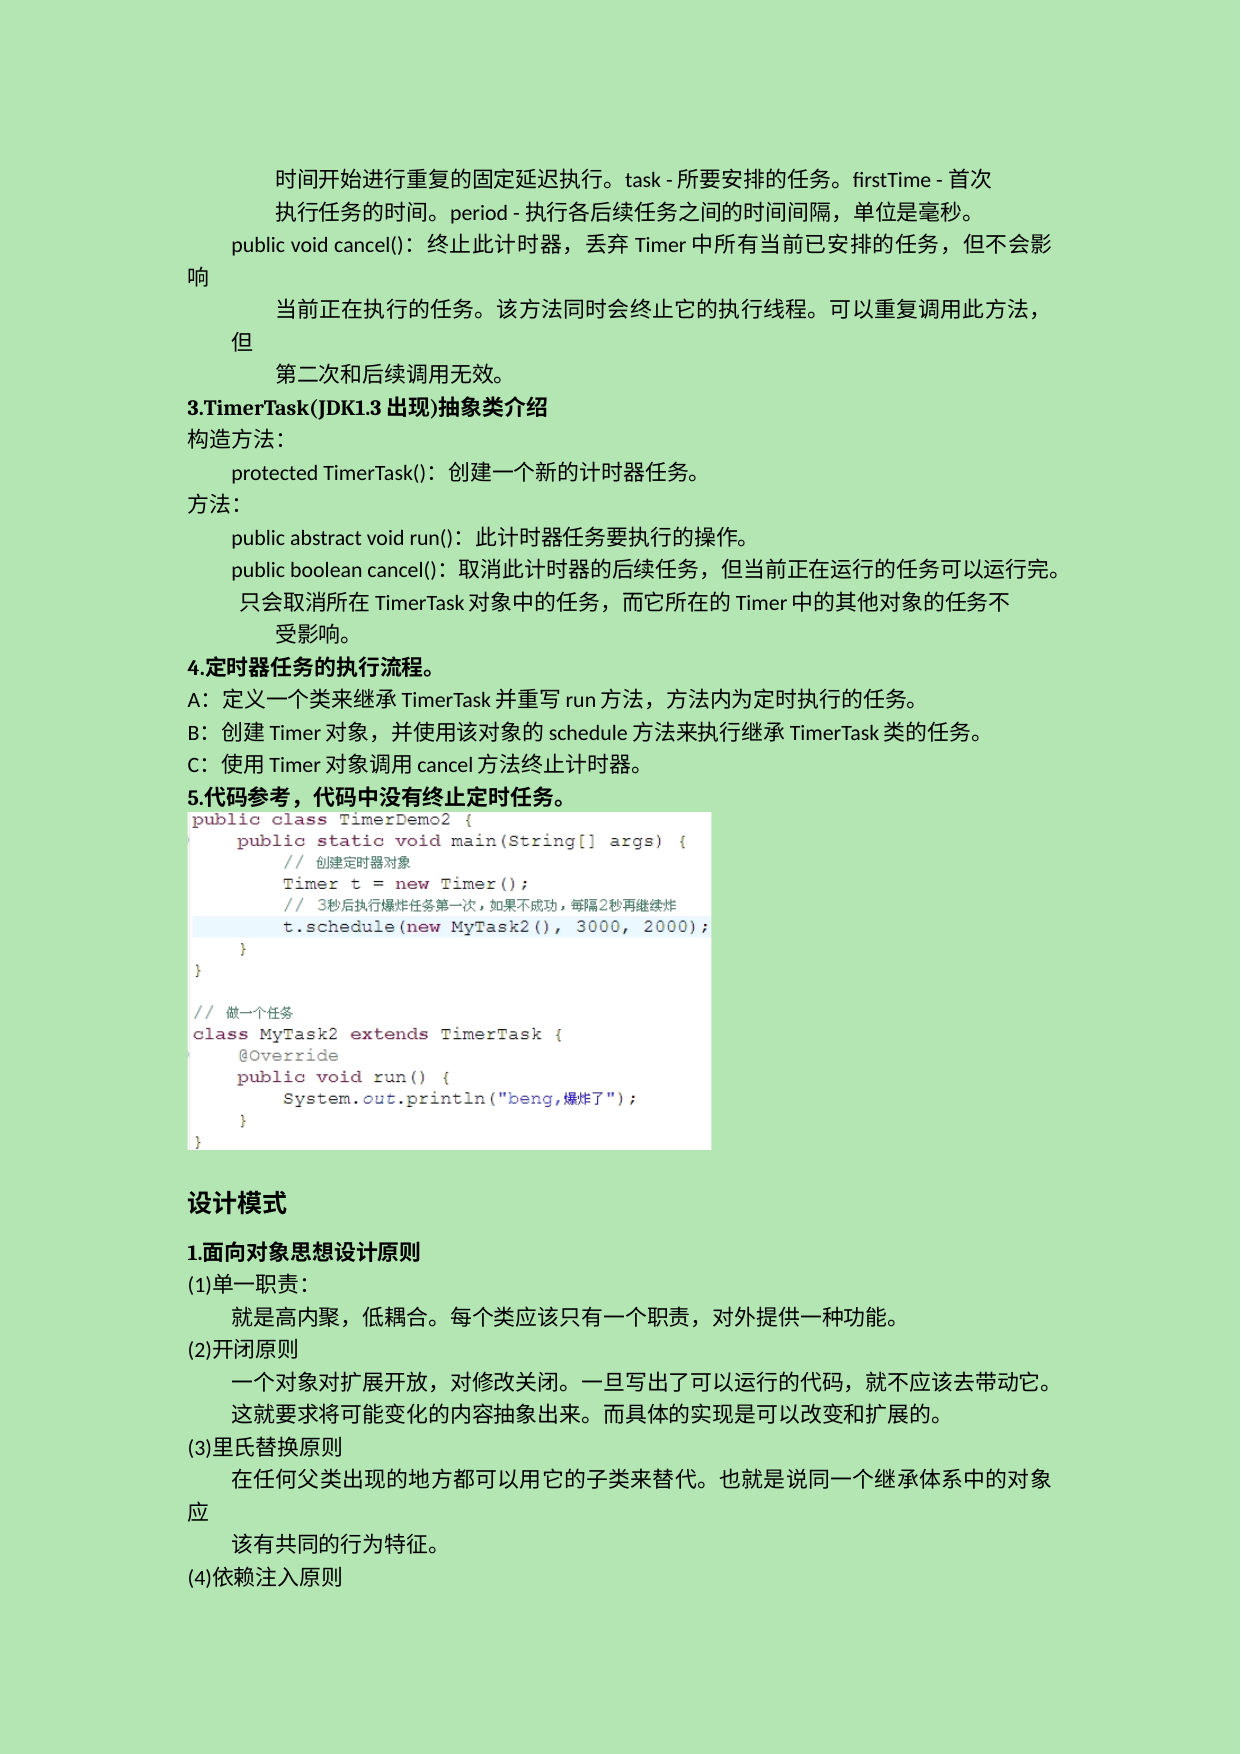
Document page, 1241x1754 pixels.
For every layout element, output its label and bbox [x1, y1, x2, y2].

picture [187, 812, 712, 1150]
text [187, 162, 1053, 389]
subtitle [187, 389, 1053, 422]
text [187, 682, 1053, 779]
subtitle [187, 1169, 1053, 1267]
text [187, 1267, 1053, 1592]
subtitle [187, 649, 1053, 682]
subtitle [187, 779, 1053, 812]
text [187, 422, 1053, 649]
